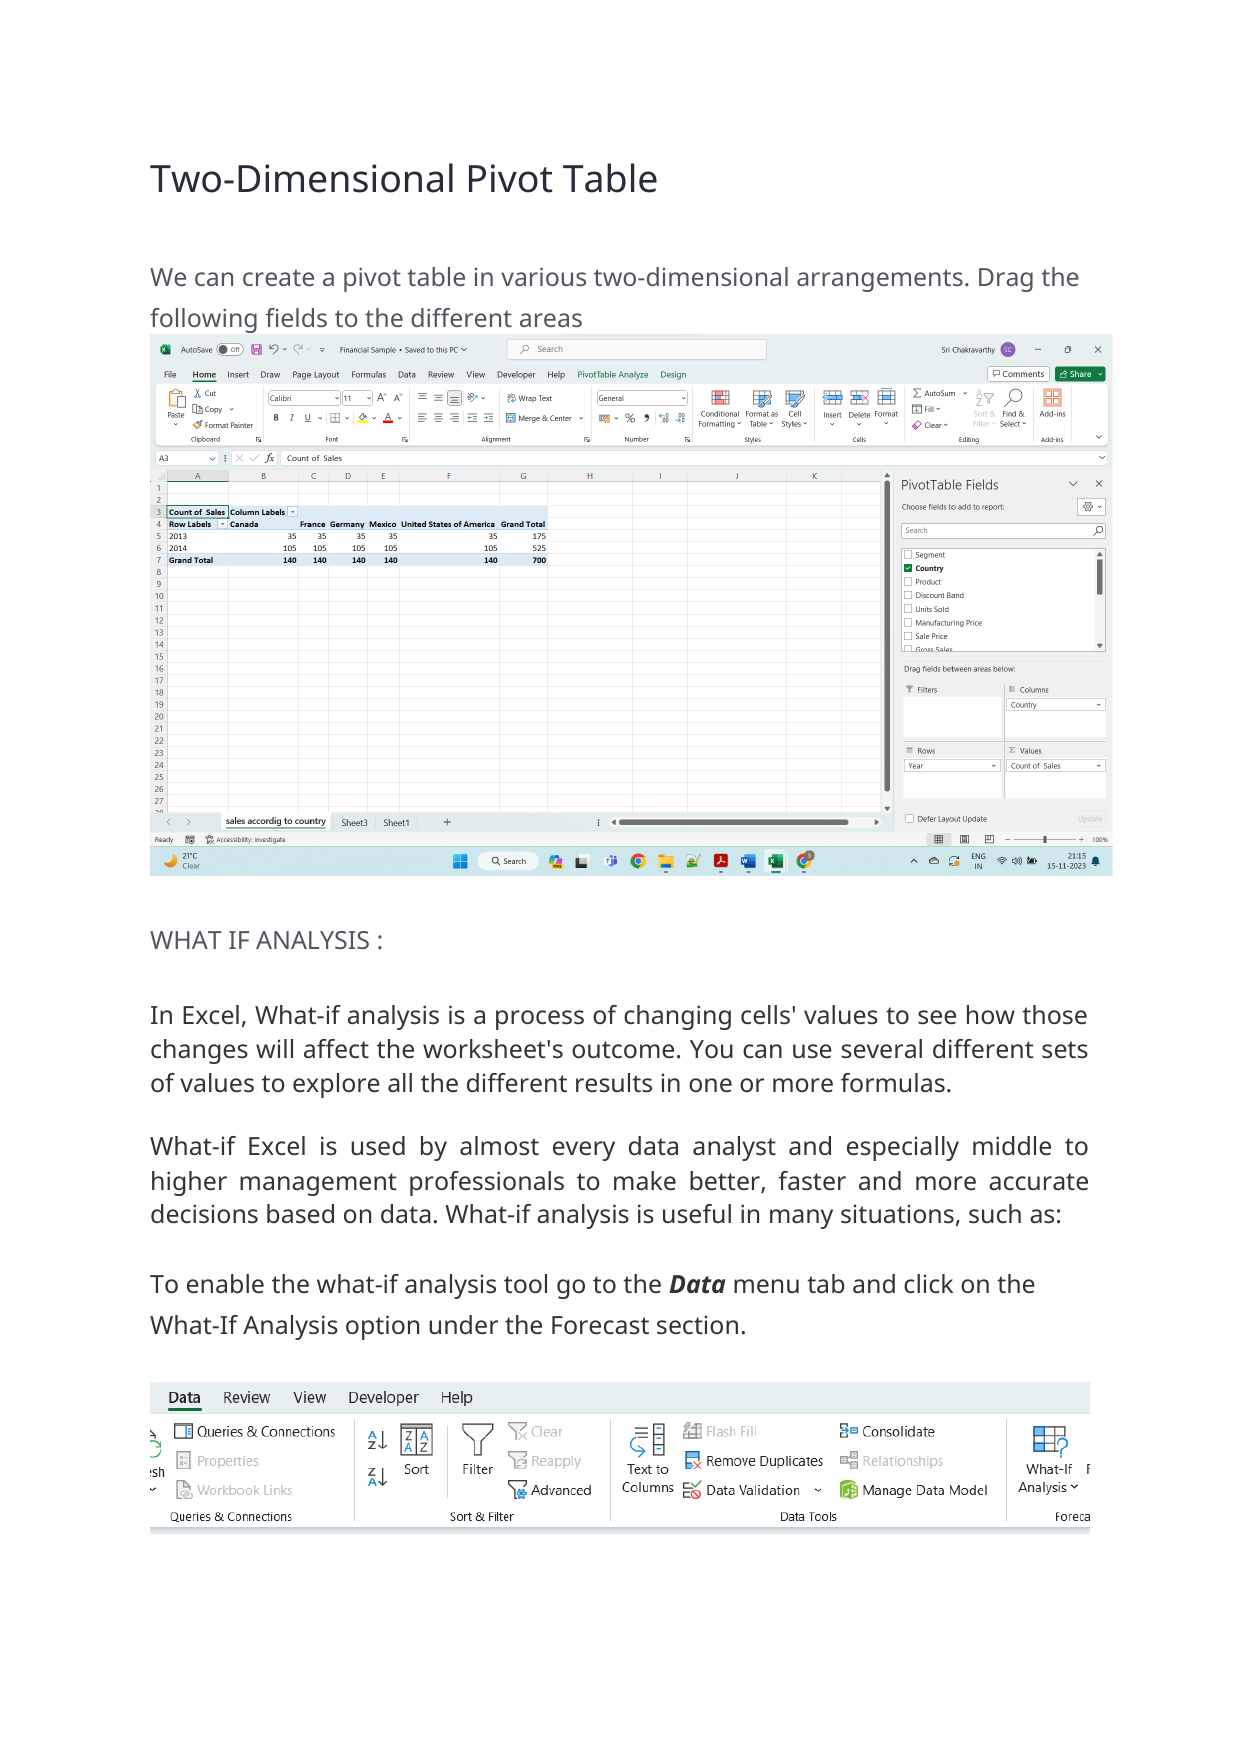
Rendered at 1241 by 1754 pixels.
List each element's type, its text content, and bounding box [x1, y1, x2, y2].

text We can create a pivot table in various two-dimensional arrangements. Drag the following fields to the different areas [150, 253, 1090, 334]
text In Excel, What-if analysis is a process of changing cells' values to see how those changes will affect the worksheet's outcome. You can use several different sets of values to explore all the different results in one or more formulas. [150, 998, 1090, 1100]
text What-if Excel is used by almost every data analyst and especially middle to higher management professionals to make better, faster and more accurate decisions based on data. What-if analysis is useful in many situations, such as: [150, 1129, 1090, 1231]
subtitle Two-Dimensional Pivot Table [150, 150, 1090, 203]
picture [150, 334, 1113, 876]
text To enable the what-if analysis tool go to the Data menu tab and click on the What-If Analysis option under the Forecast section. [150, 1260, 1090, 1342]
picture [150, 1382, 1091, 1534]
text WHAT IF ANALYSIS : [150, 916, 1090, 957]
